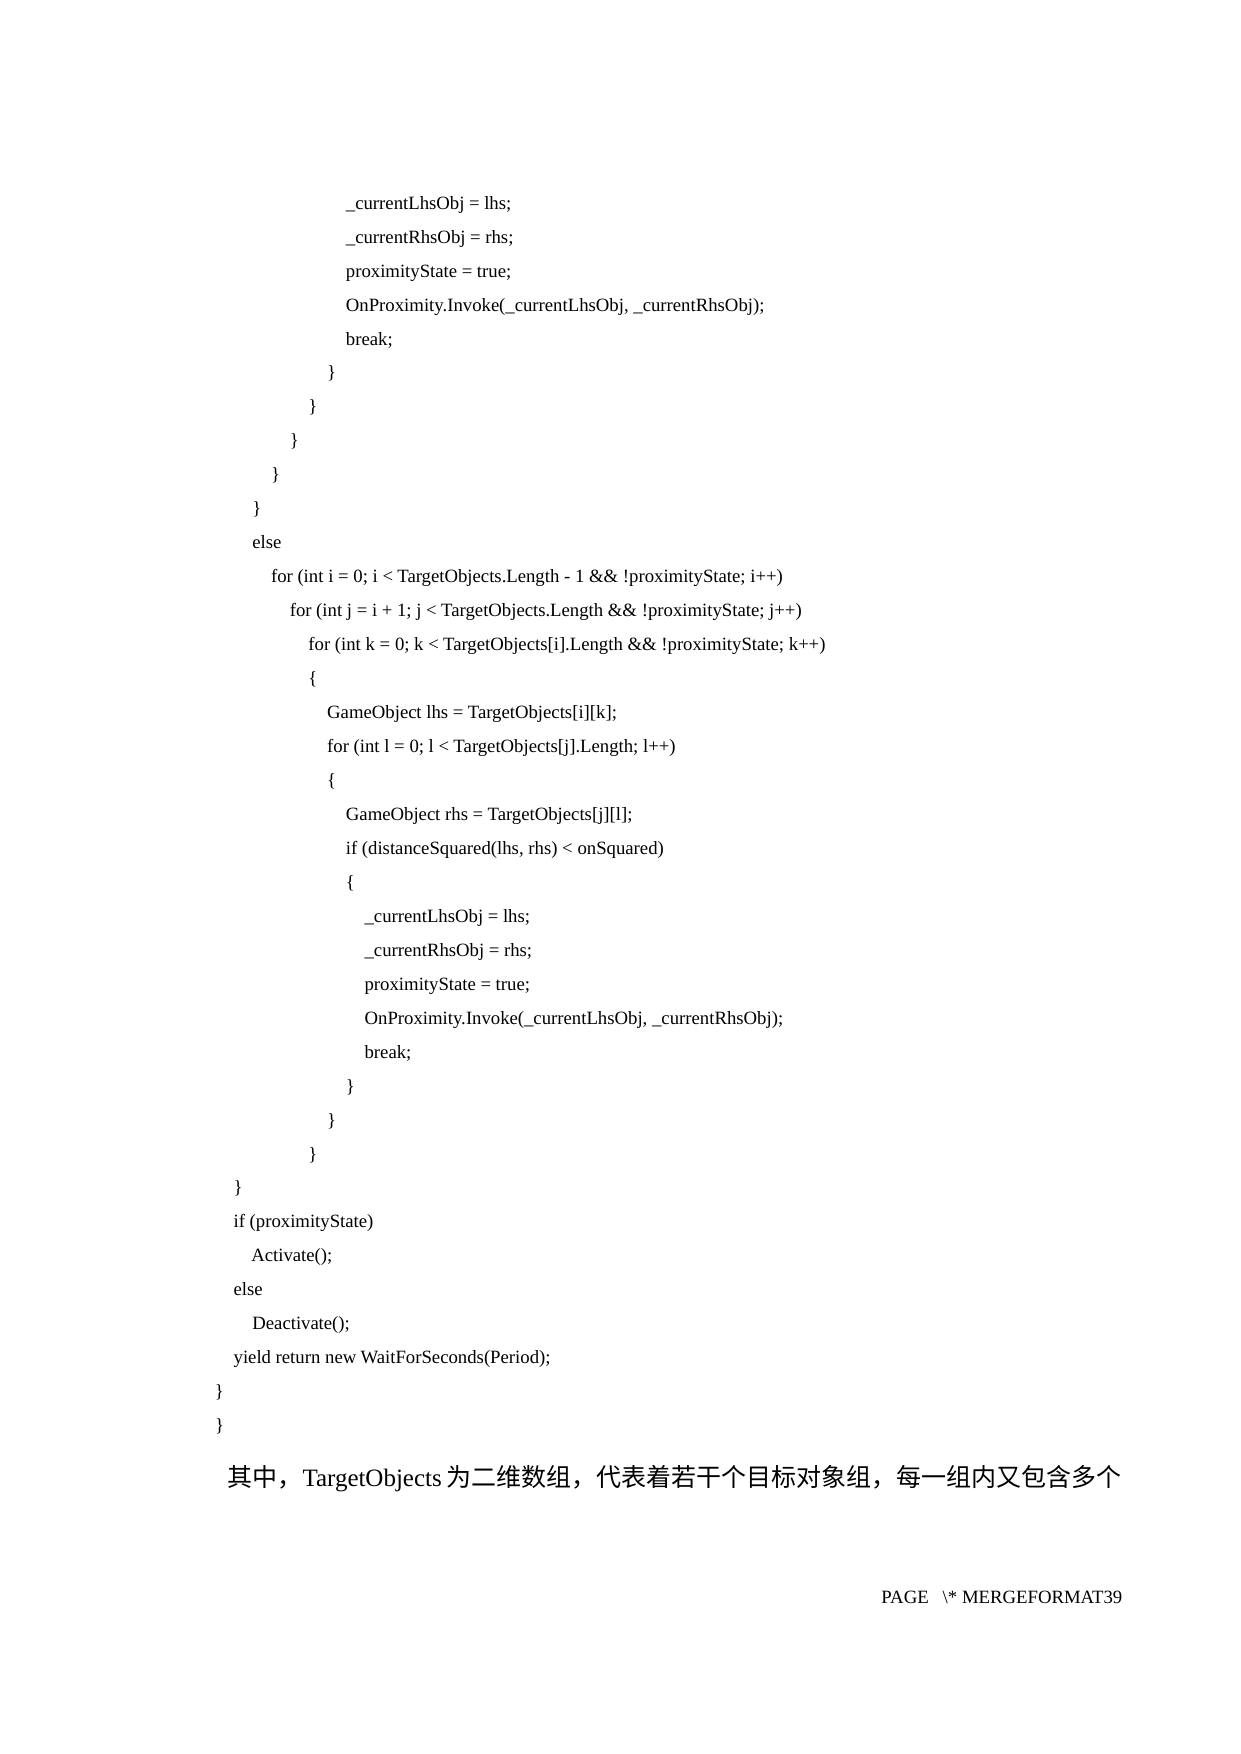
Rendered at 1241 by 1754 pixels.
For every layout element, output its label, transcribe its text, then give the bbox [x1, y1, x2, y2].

text for (int k = 0; k < TargetObjects[i].Length && !proximityState; k++) [177, 627, 1122, 661]
text } [177, 1408, 1122, 1442]
text _currentLhsObj = lhs; [177, 898, 1122, 932]
text } [177, 491, 1122, 525]
text { [177, 763, 1122, 797]
text _currentLhsObj = lhs; [177, 185, 1122, 219]
text if (distanceSquared(lhs, rhs) < onSquared) [177, 831, 1122, 864]
text } [177, 1068, 1122, 1102]
text } [177, 355, 1122, 389]
text } [177, 389, 1122, 423]
text proximityState = true; [177, 966, 1122, 1000]
text Activate(); [177, 1238, 1122, 1272]
text _currentRhsObj = rhs; [177, 932, 1122, 966]
text proximityState = true; [177, 253, 1122, 287]
text } [177, 1102, 1122, 1136]
text for (int j = i + 1; j < TargetObjects.Length && !proximityState; j++) [177, 593, 1122, 627]
text yield return new WaitForSeconds(Period); [177, 1340, 1122, 1374]
text } [177, 1170, 1122, 1204]
text { [177, 864, 1122, 898]
text if (proximityState) [177, 1204, 1122, 1238]
text for (int l = 0; l < TargetObjects[j].Length; l++) [177, 729, 1122, 763]
text OnProximity.Invoke(_currentLhsObj, _currentRhsObj); [177, 287, 1122, 321]
text GameObject rhs = TargetObjects[j][l]; [177, 797, 1122, 831]
text } [177, 423, 1122, 457]
text GameObject lhs = TargetObjects[i][k]; [177, 695, 1122, 729]
text else [177, 525, 1122, 559]
text break; [177, 321, 1122, 355]
text OnProximity.Invoke(_currentLhsObj, _currentRhsObj); [177, 1000, 1122, 1034]
text else [177, 1272, 1122, 1306]
text } [177, 457, 1122, 491]
text for (int i = 0; i < TargetObjects.Length - 1 && !proximityState; i++) [177, 559, 1122, 593]
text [177, 1442, 1122, 1510]
text Deactivate(); [177, 1306, 1122, 1340]
text break; [177, 1034, 1122, 1068]
text { [177, 661, 1122, 695]
text _currentRhsObj = rhs; [177, 219, 1122, 253]
text } [177, 1136, 1122, 1170]
text } [177, 1374, 1122, 1408]
